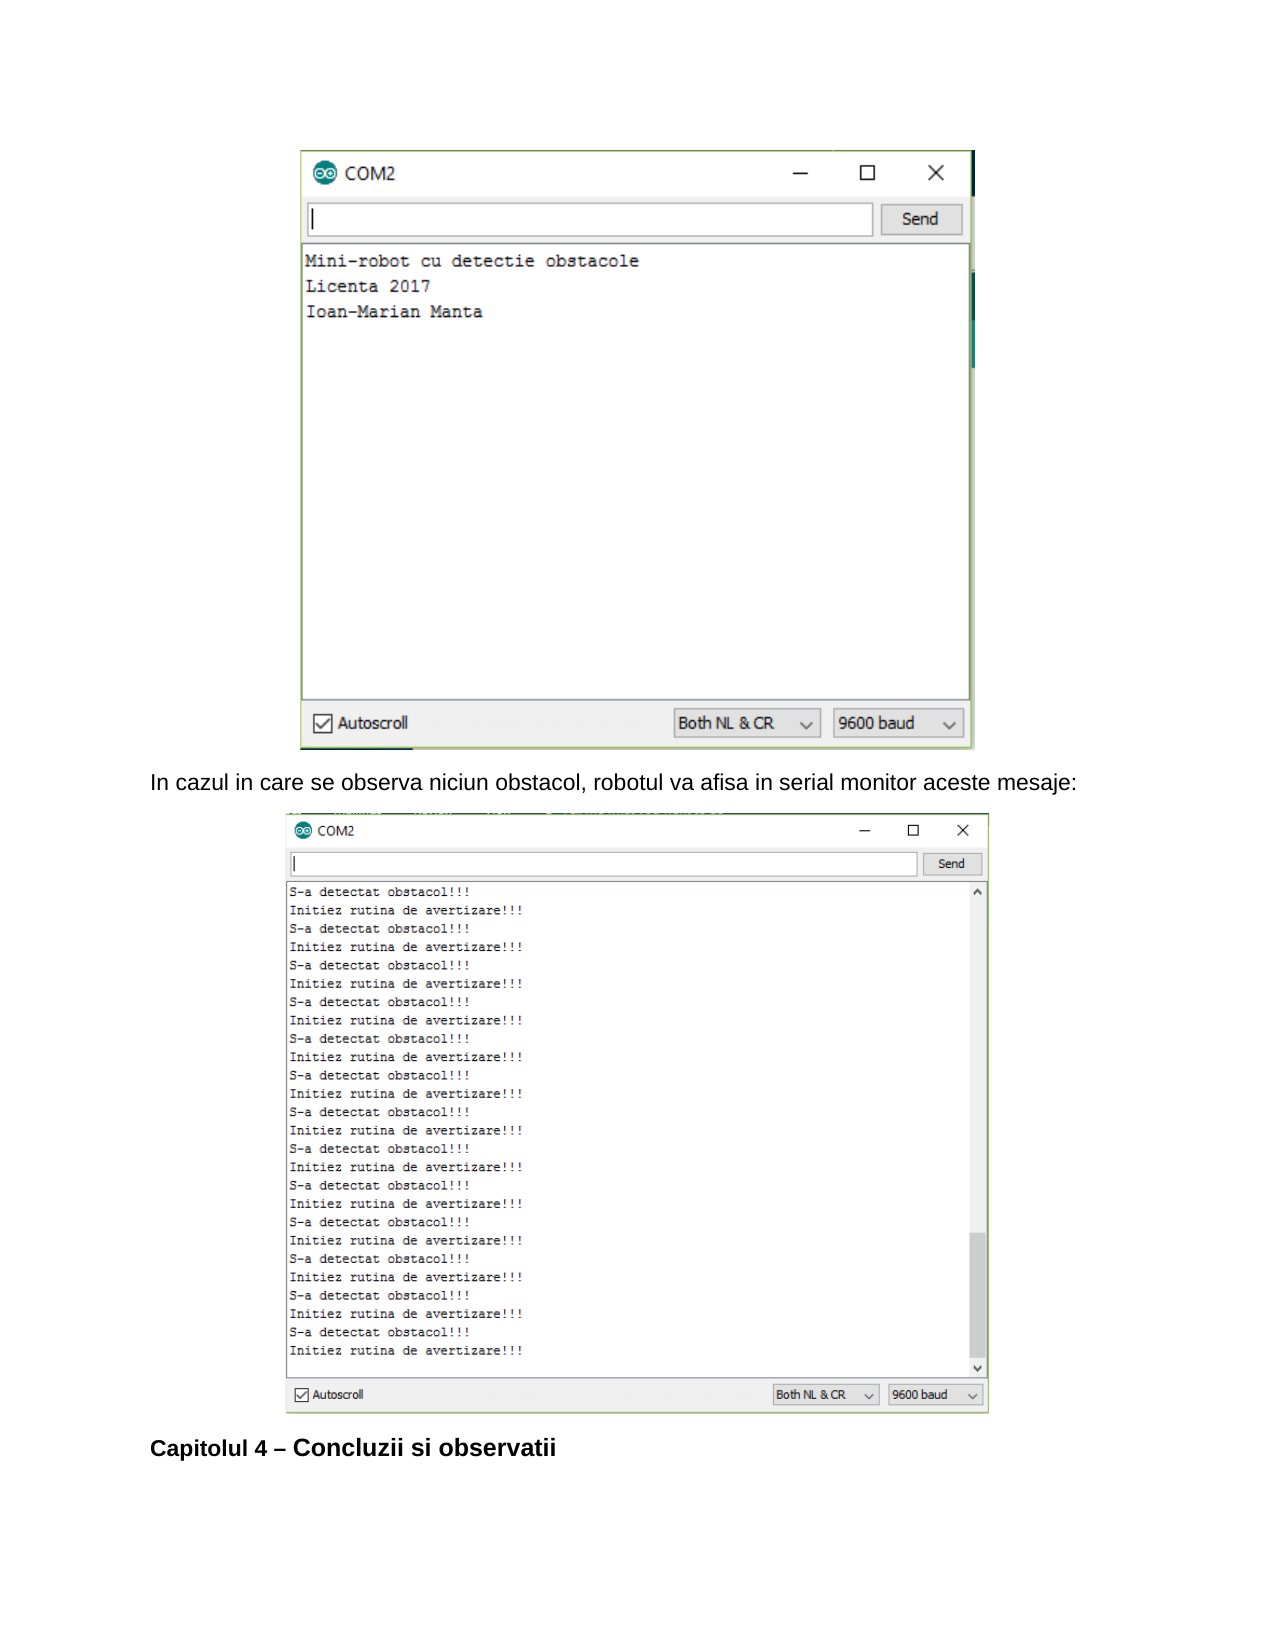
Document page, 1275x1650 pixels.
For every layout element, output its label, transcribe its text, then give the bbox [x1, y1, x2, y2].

text Capitolul 4 – Concluzii si observatii [150, 1433, 1125, 1462]
text In cazul in care se observa niciun obstacol, robotul va afisa in serial monitor aceste mesaje: [150, 769, 1125, 795]
picture [300, 150, 975, 750]
picture [285, 813, 990, 1414]
